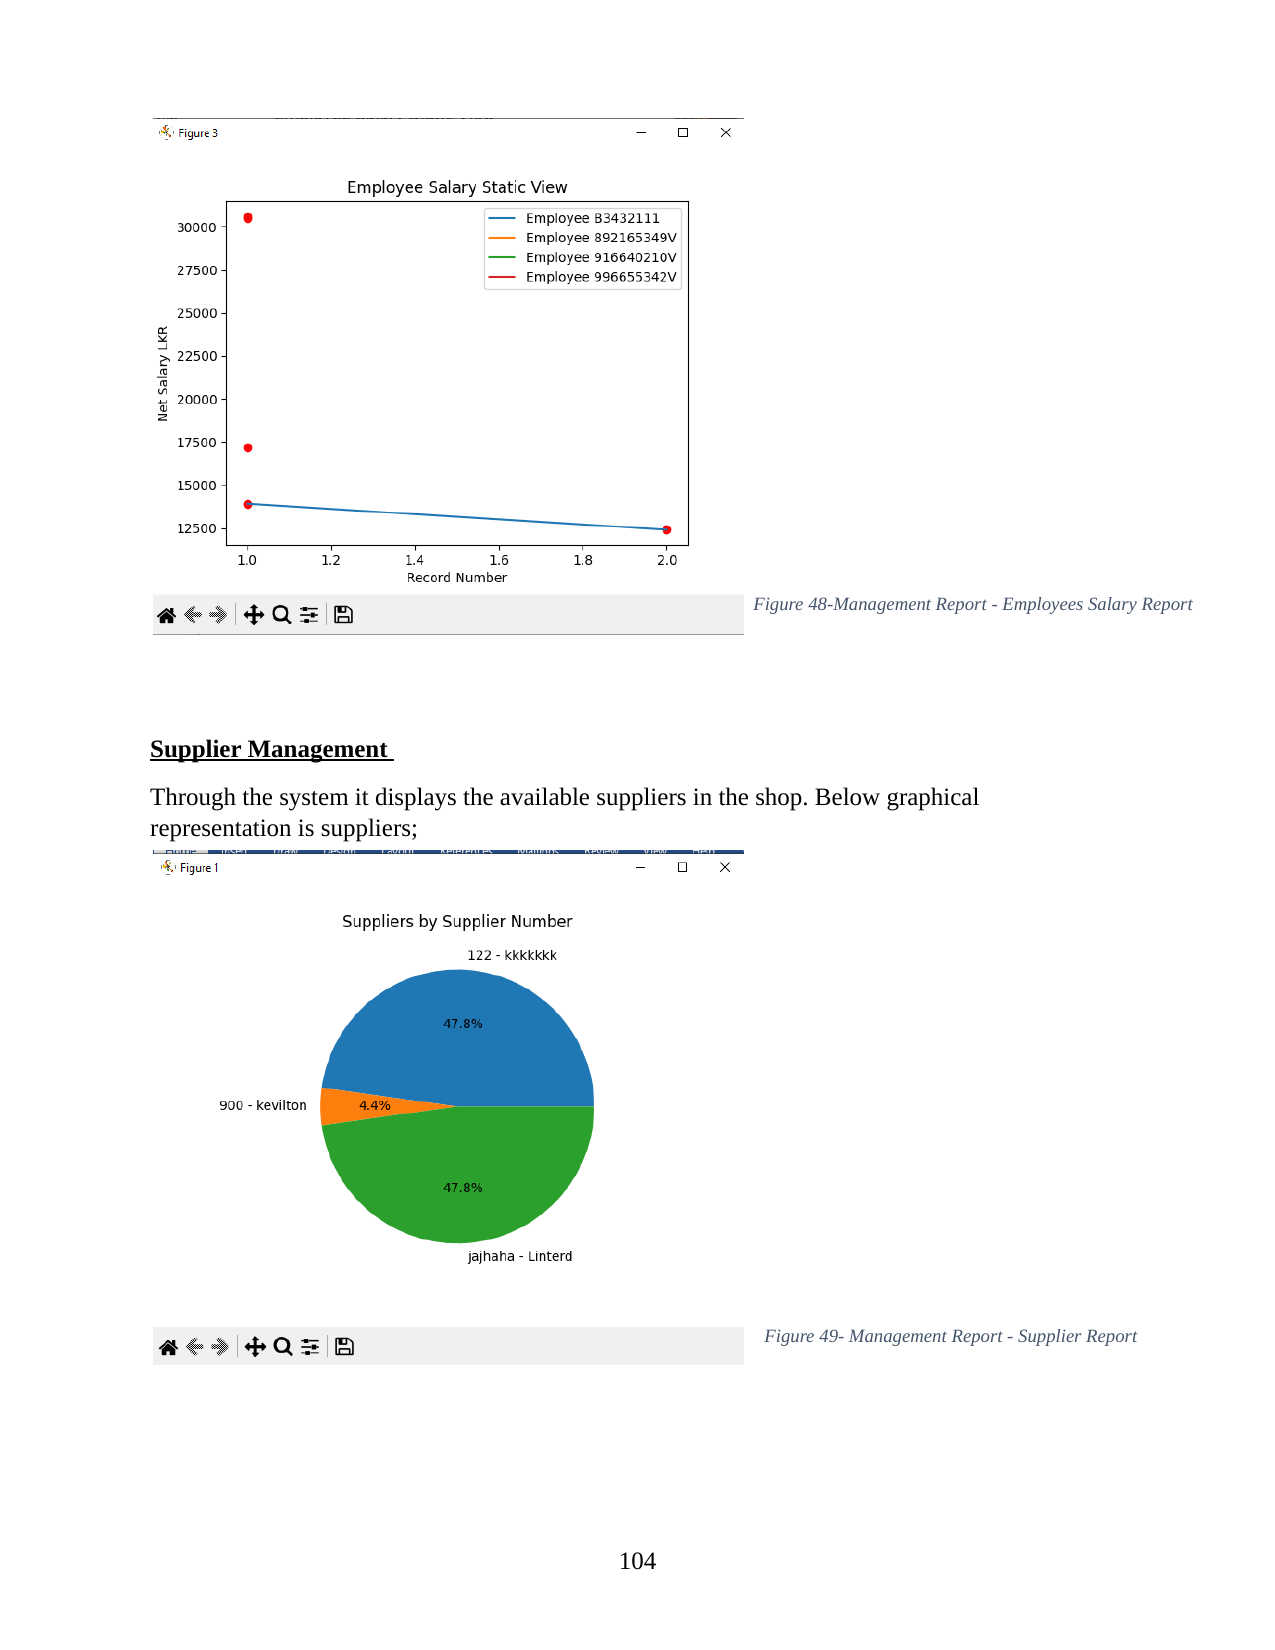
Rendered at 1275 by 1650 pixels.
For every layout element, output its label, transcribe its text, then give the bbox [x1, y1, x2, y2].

picture [153, 850, 744, 1365]
text Supplier Management [150, 734, 1125, 763]
picture [153, 118, 744, 635]
text Through the system it displays the available suppliers in the shop. Below graphical representation is suppliers; [150, 782, 1125, 842]
